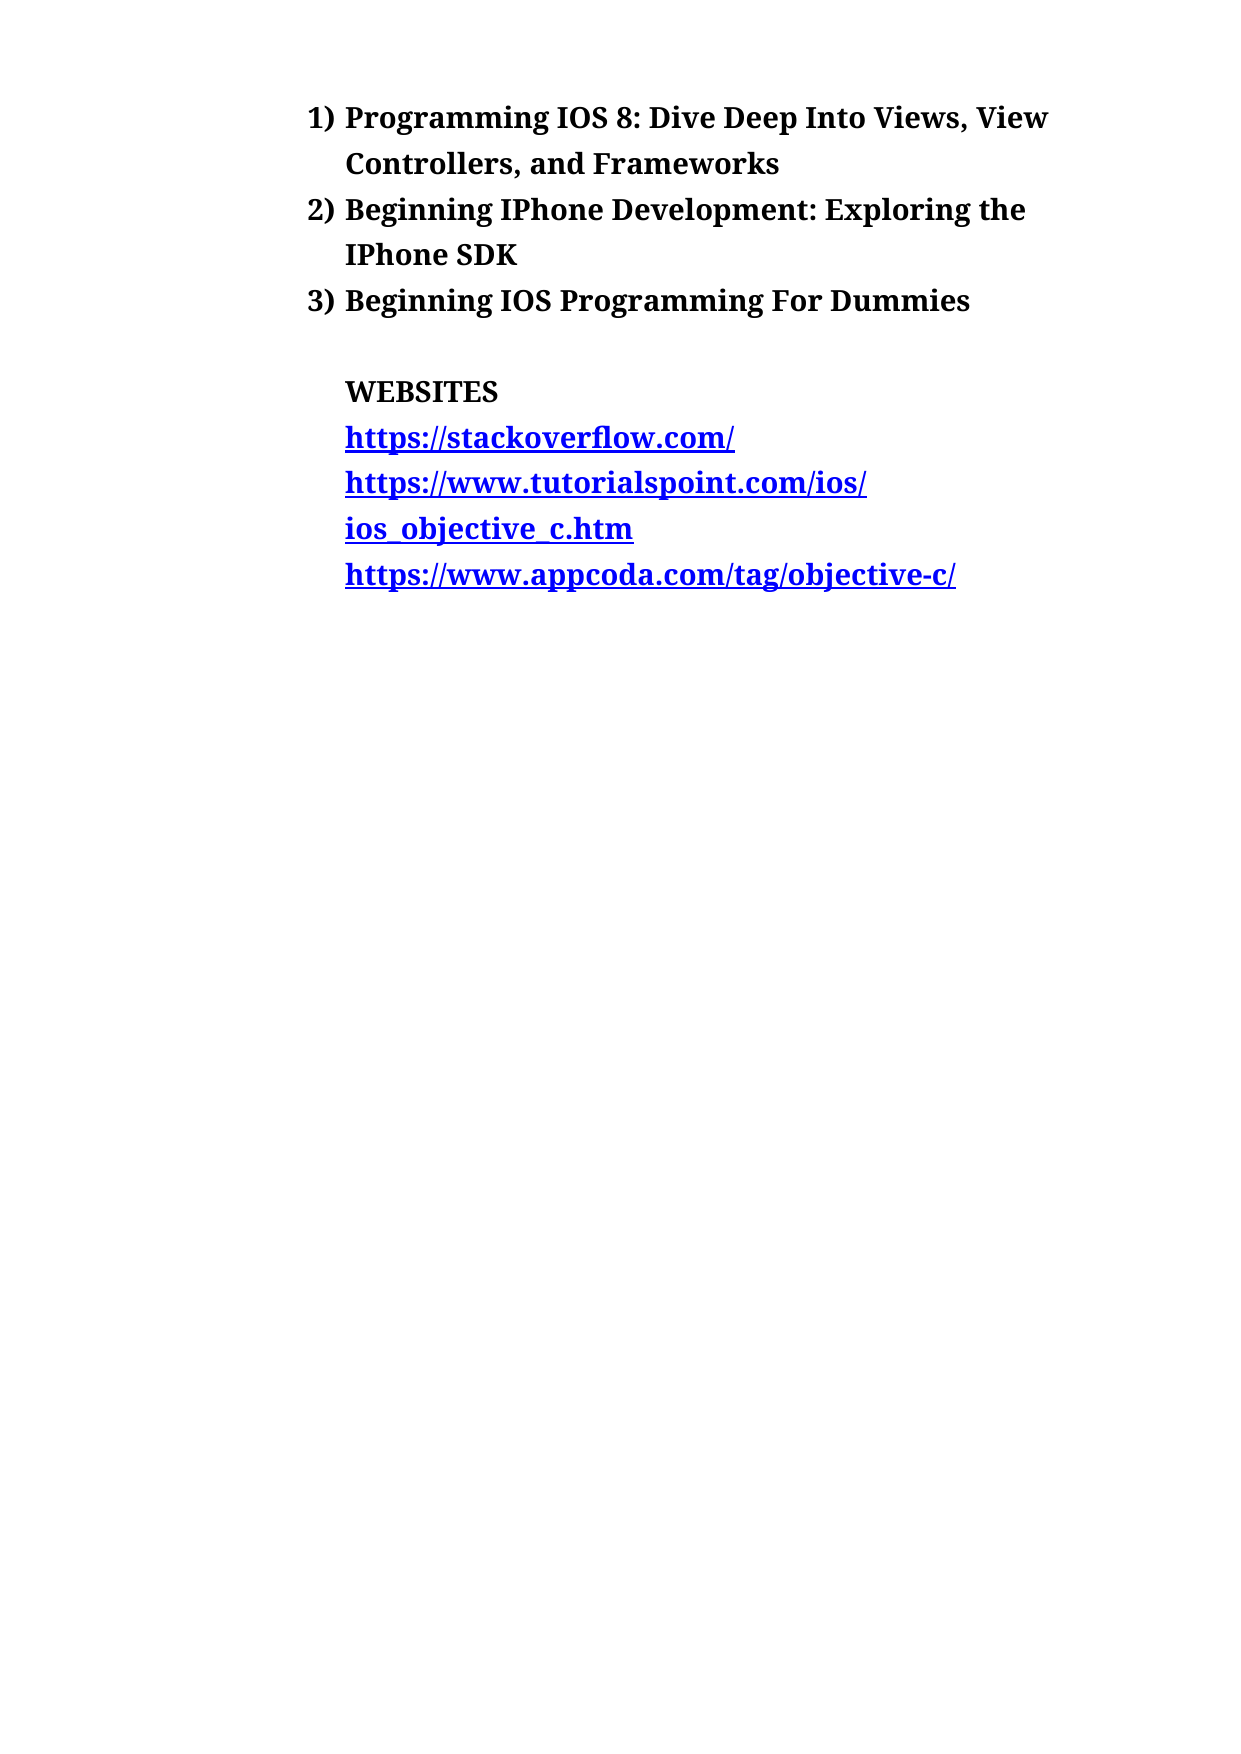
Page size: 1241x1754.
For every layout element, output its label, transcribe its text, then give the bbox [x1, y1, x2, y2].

list Beginning IPhone Development: Exploring the IPhone SDK [307, 189, 1120, 274]
list Beginning IOS Programming For Dummies [307, 280, 1120, 320]
text https://www.appcoda.com/tag/objective-c/ [345, 554, 1120, 593]
list Programming IOS 8: Dive Deep Into Views, View Controllers, and Frameworks [307, 97, 1120, 183]
text WEBSITES [345, 371, 1120, 411]
text https://www.tutorialspoint.com/ios/ios_objective_c.htm [345, 462, 1120, 548]
text https://stackoverflow.com/ [345, 417, 1120, 457]
